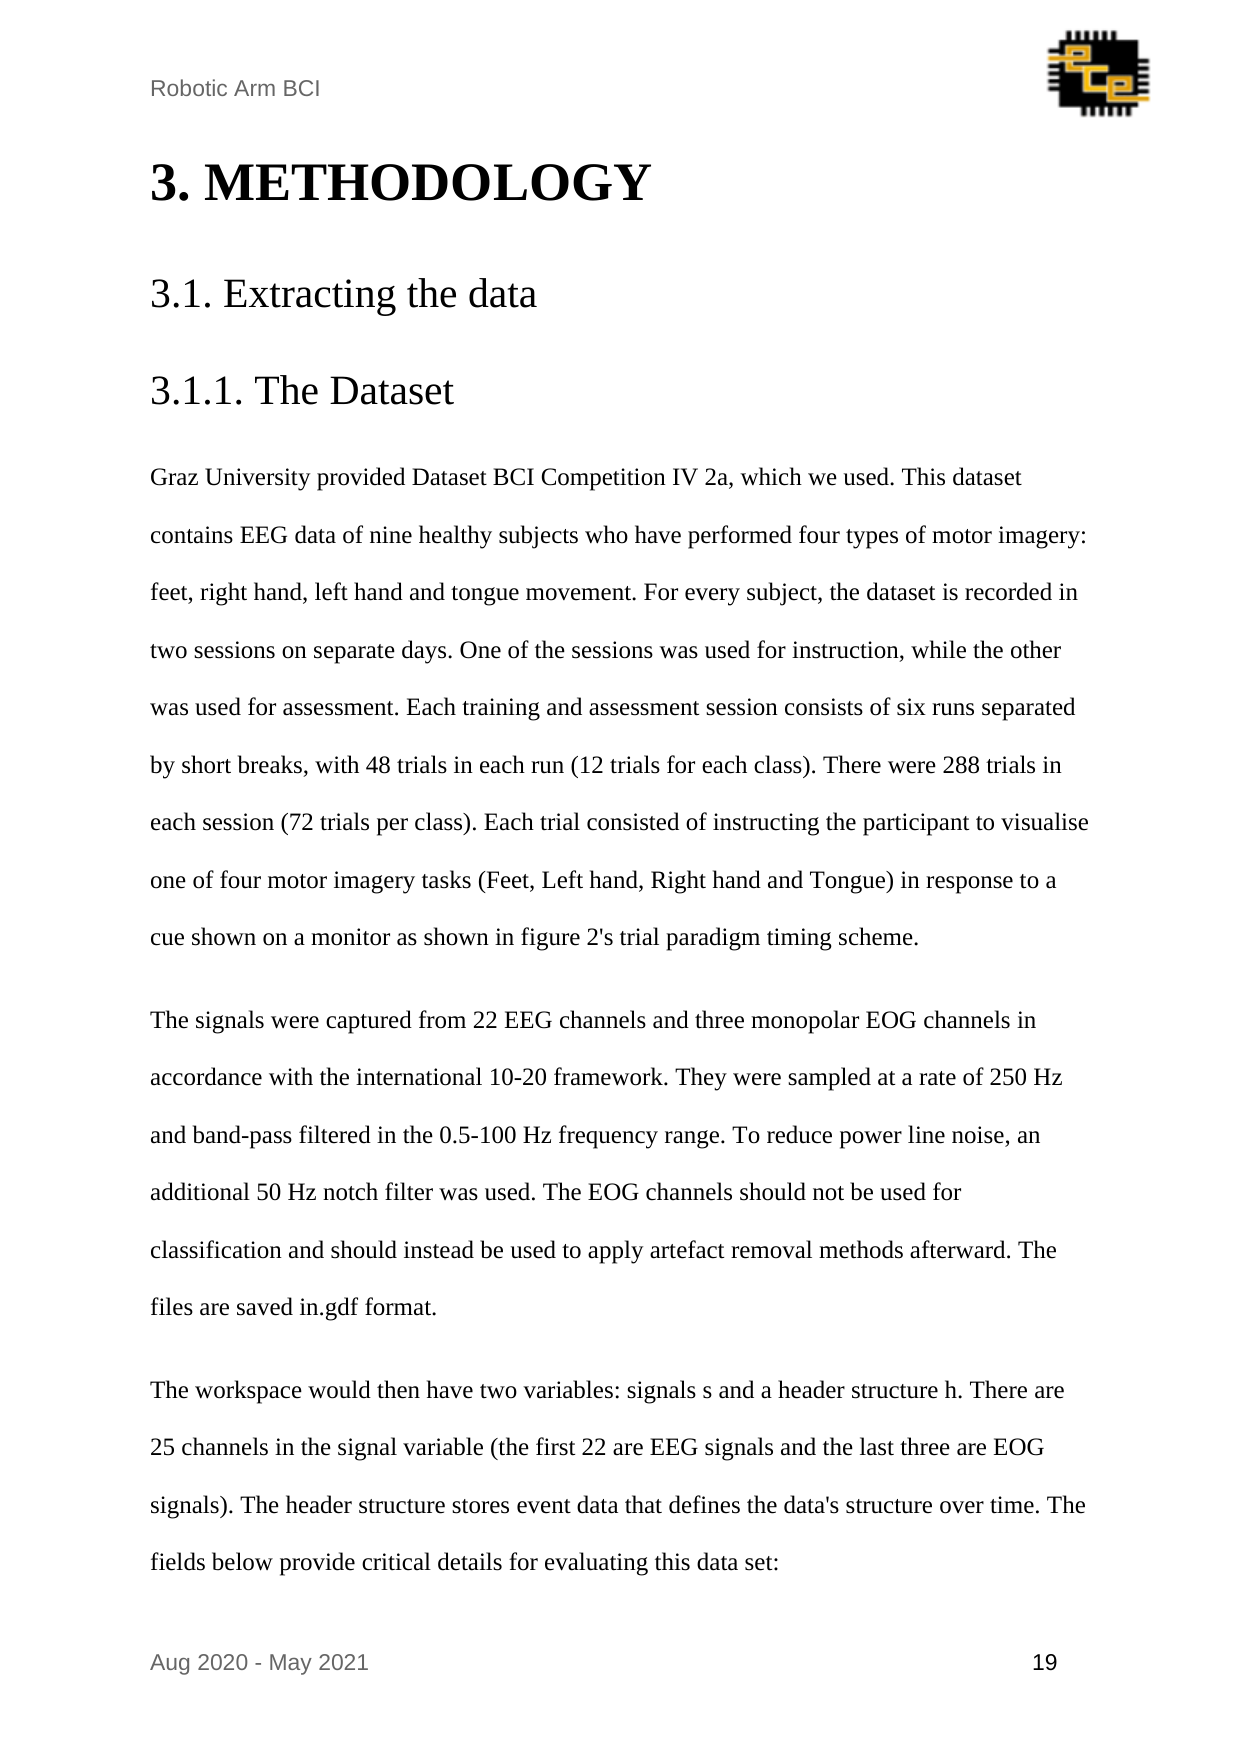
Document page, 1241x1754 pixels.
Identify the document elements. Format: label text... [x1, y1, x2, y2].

text Graz University provided Dataset BCI Competition IV 2a, which we used. This dataset contains EEG data of nine healthy subjects who have performed four types of motor imagery: feet, right hand, left hand and tongue movement. For every subject, the dataset is recorded in two sessions on separate days. One of the sessions was used for instruction, while the other was used for assessment. Each training and assessment session consists of six runs separated by short breaks, with 48 trials in each run (12 trials for each class). There were 288 trials in each session (72 trials per class). Each trial consisted of instructing the participant to visualise one of four motor imagery tasks (Feet, Left hand, Right hand and Tongue) in response to a cue shown on a monitor as shown in figure 2's trial paradigm timing scheme. [150, 462, 1090, 951]
text The workspace would then have two variables: signals s and a header structure h. There are 25 channels in the signal variable (the first 22 are EEG signals and the last three are EOG signals). The header structure stores event data that defines the data's structure over time. The fields below provide critical details for evaluating this data set: [150, 1375, 1090, 1576]
picture [1020, 18, 1185, 141]
text The signals were captured from 22 EEG channels and three monopolar EOG channels in accordance with the international 10-20 framework. They were sampled at a rate of 250 Hz and band-pass filtered in the 0.5-100 Hz frequency range. To reduce power line noise, an additional 50 Hz notch filter was used. The EOG channels should not be used for classification and should instead be used to apply artefact removal methods afterward. The files are saved in.gdf format. [150, 1005, 1090, 1321]
text 3.1.1. The Dataset [150, 365, 1090, 413]
text 3.1. Extracting the data [150, 268, 1090, 316]
text 3. METHODOLOGY [150, 150, 1090, 212]
